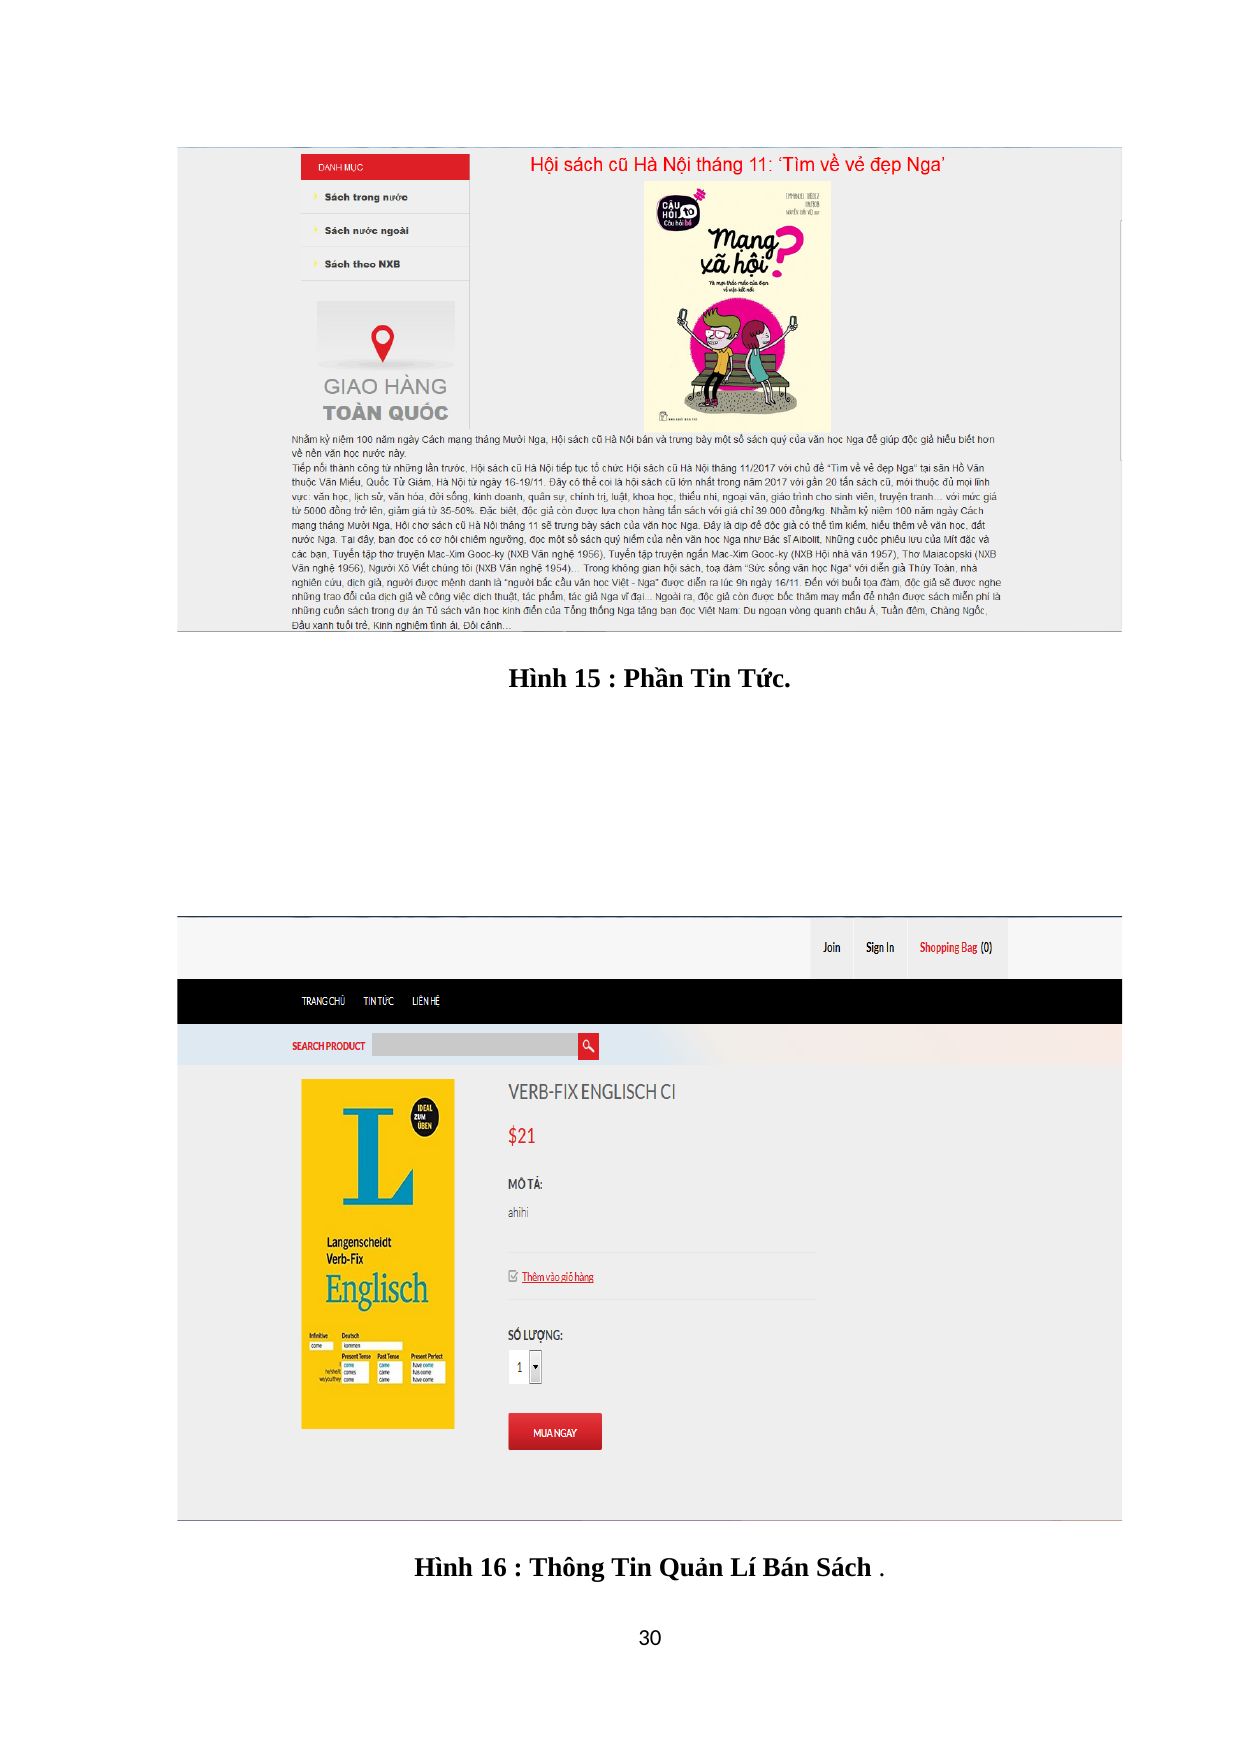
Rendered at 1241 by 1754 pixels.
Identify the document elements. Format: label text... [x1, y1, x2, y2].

picture [177, 916, 1123, 1521]
text Hình 16 : Thông Tin Quản Lí Bán Sách . [177, 1551, 1122, 1582]
text Hình 15 : Phần Tin Tức. [177, 663, 1122, 694]
picture [177, 147, 1123, 632]
